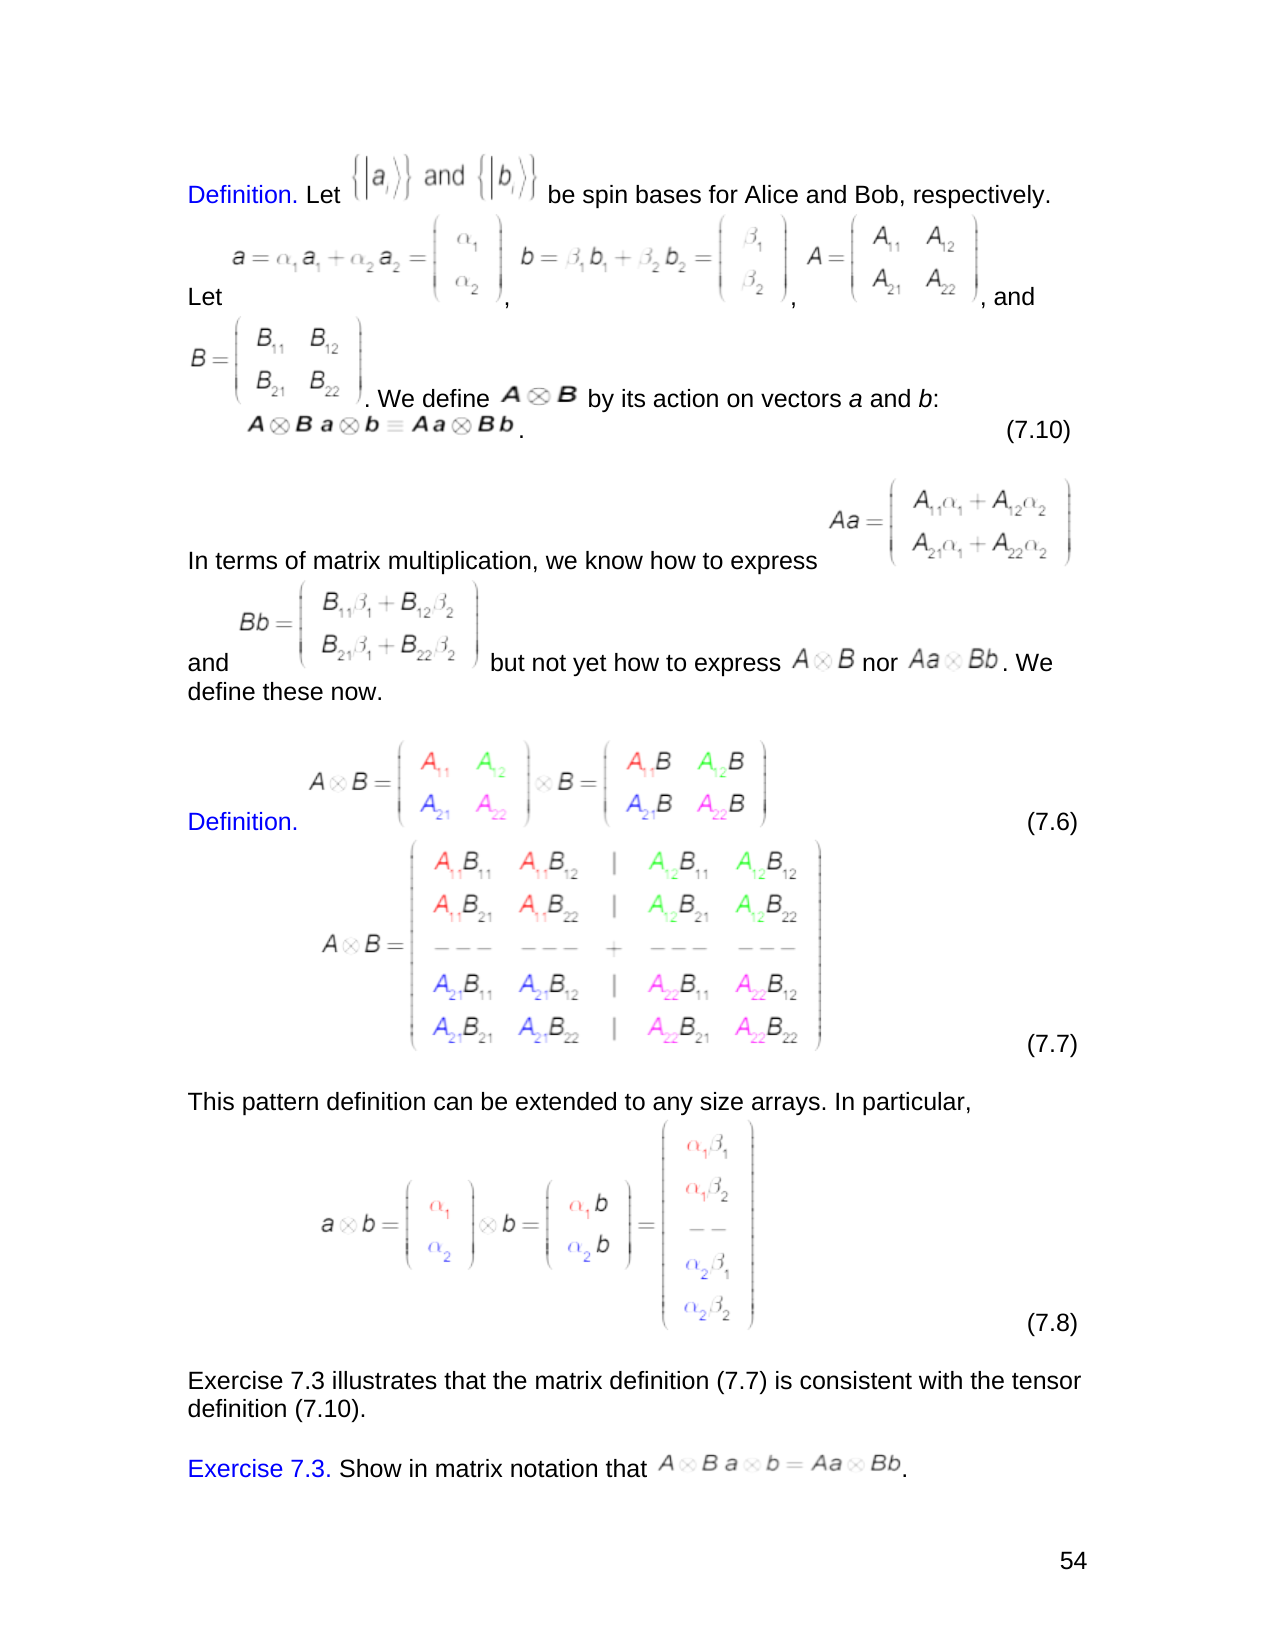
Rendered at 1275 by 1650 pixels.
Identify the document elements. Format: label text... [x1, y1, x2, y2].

text Exercise 7.3. Show in matrix notation that . [187, 1452, 1087, 1483]
text Exercise 7.3 illustrates that the matrix definition (7.7) is consistent with the tensor definition (7.10). [187, 1366, 1087, 1423]
text In terms of matrix multiplication, we know how to express and but not yet how to express nor . We define these now. [187, 473, 1087, 705]
text Definition. (7.6) [187, 734, 1087, 836]
text (7.8) [187, 1115, 1087, 1337]
text This pattern definition can be extended to any size arrays. In particular, [187, 1086, 1087, 1115]
text (7.7) [187, 836, 1087, 1058]
text . (7.10) [187, 413, 1087, 444]
text Definition. Let be spin bases for Alice and Bob, respectively. Let , , , and . We define by its action on vectors a and b: [187, 150, 1087, 413]
